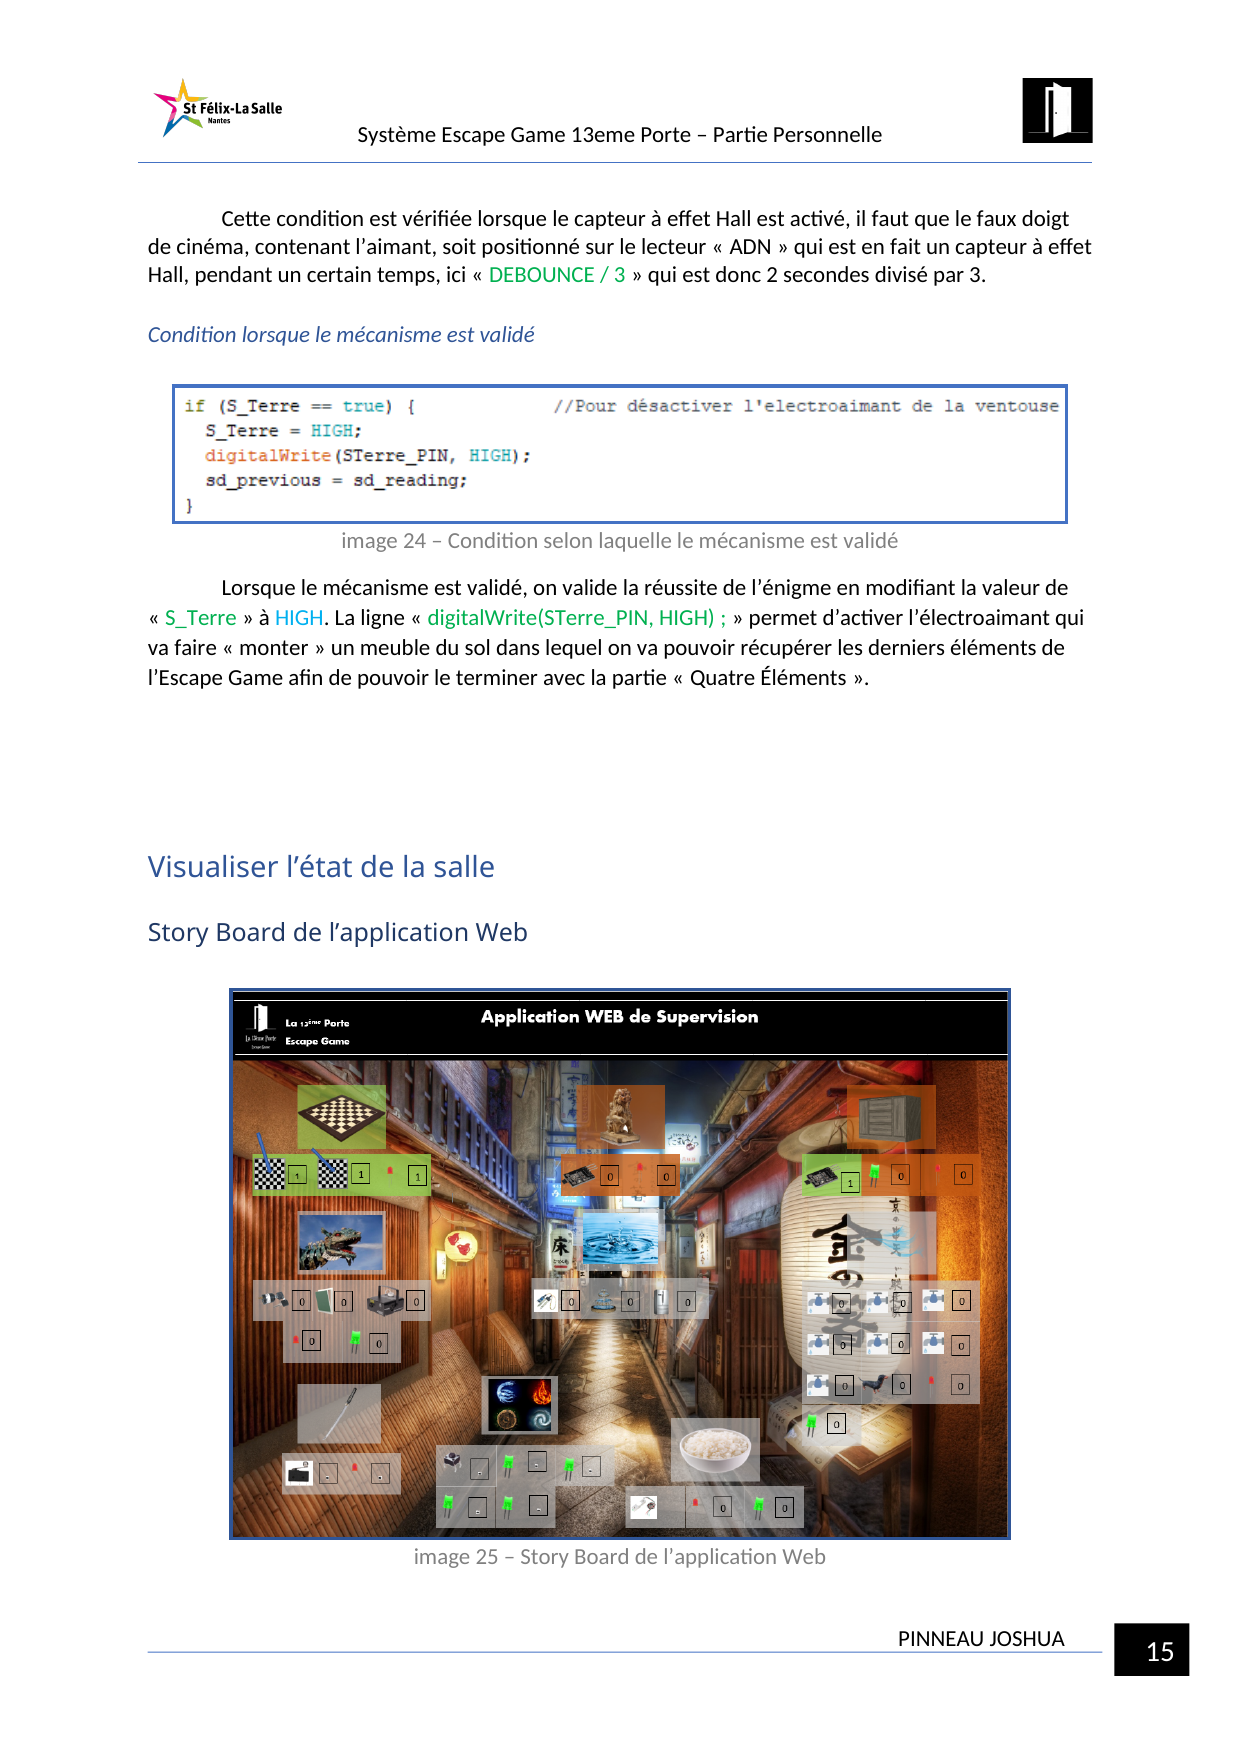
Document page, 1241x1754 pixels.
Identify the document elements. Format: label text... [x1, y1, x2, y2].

picture [1022, 78, 1093, 143]
subtitle Story Board de l’application Web [148, 914, 1092, 985]
picture [175, 388, 1065, 521]
picture [147, 73, 290, 142]
text Cette condition est vérifiée lorsque le capteur à effet Hall est activé, il faut que le faux doigt de cinéma, contenant l’aimant, soit positionné sur le lecteur « ADN » qui est en fait un capteur à effet Hall, pendant un certain temps, ici « DEBOUNCE / 3 » qui est donc 2 secondes divisé par 3. [148, 204, 1092, 316]
text Lorsque le mécanisme est validé, on valide la réussite de l’énigme en modifiant la valeur de « S_Terre » à HIGH. La ligne « digitalWrite(STerre_PIN, HIGH) ; » permet d’activer l’électroaimant qui va faire « monter » un meuble du sol dans lequel on va pouvoir récupérer les derniers éléments de l’Escape Game afin de pouvoir le terminer avec la partie « Quatre Éléments ». [148, 573, 1092, 691]
subtitle Condition lorsque le mécanisme est validé [148, 320, 1092, 382]
picture [233, 991, 1008, 1537]
subtitle Visualiser l’état de la salle [148, 847, 1092, 886]
